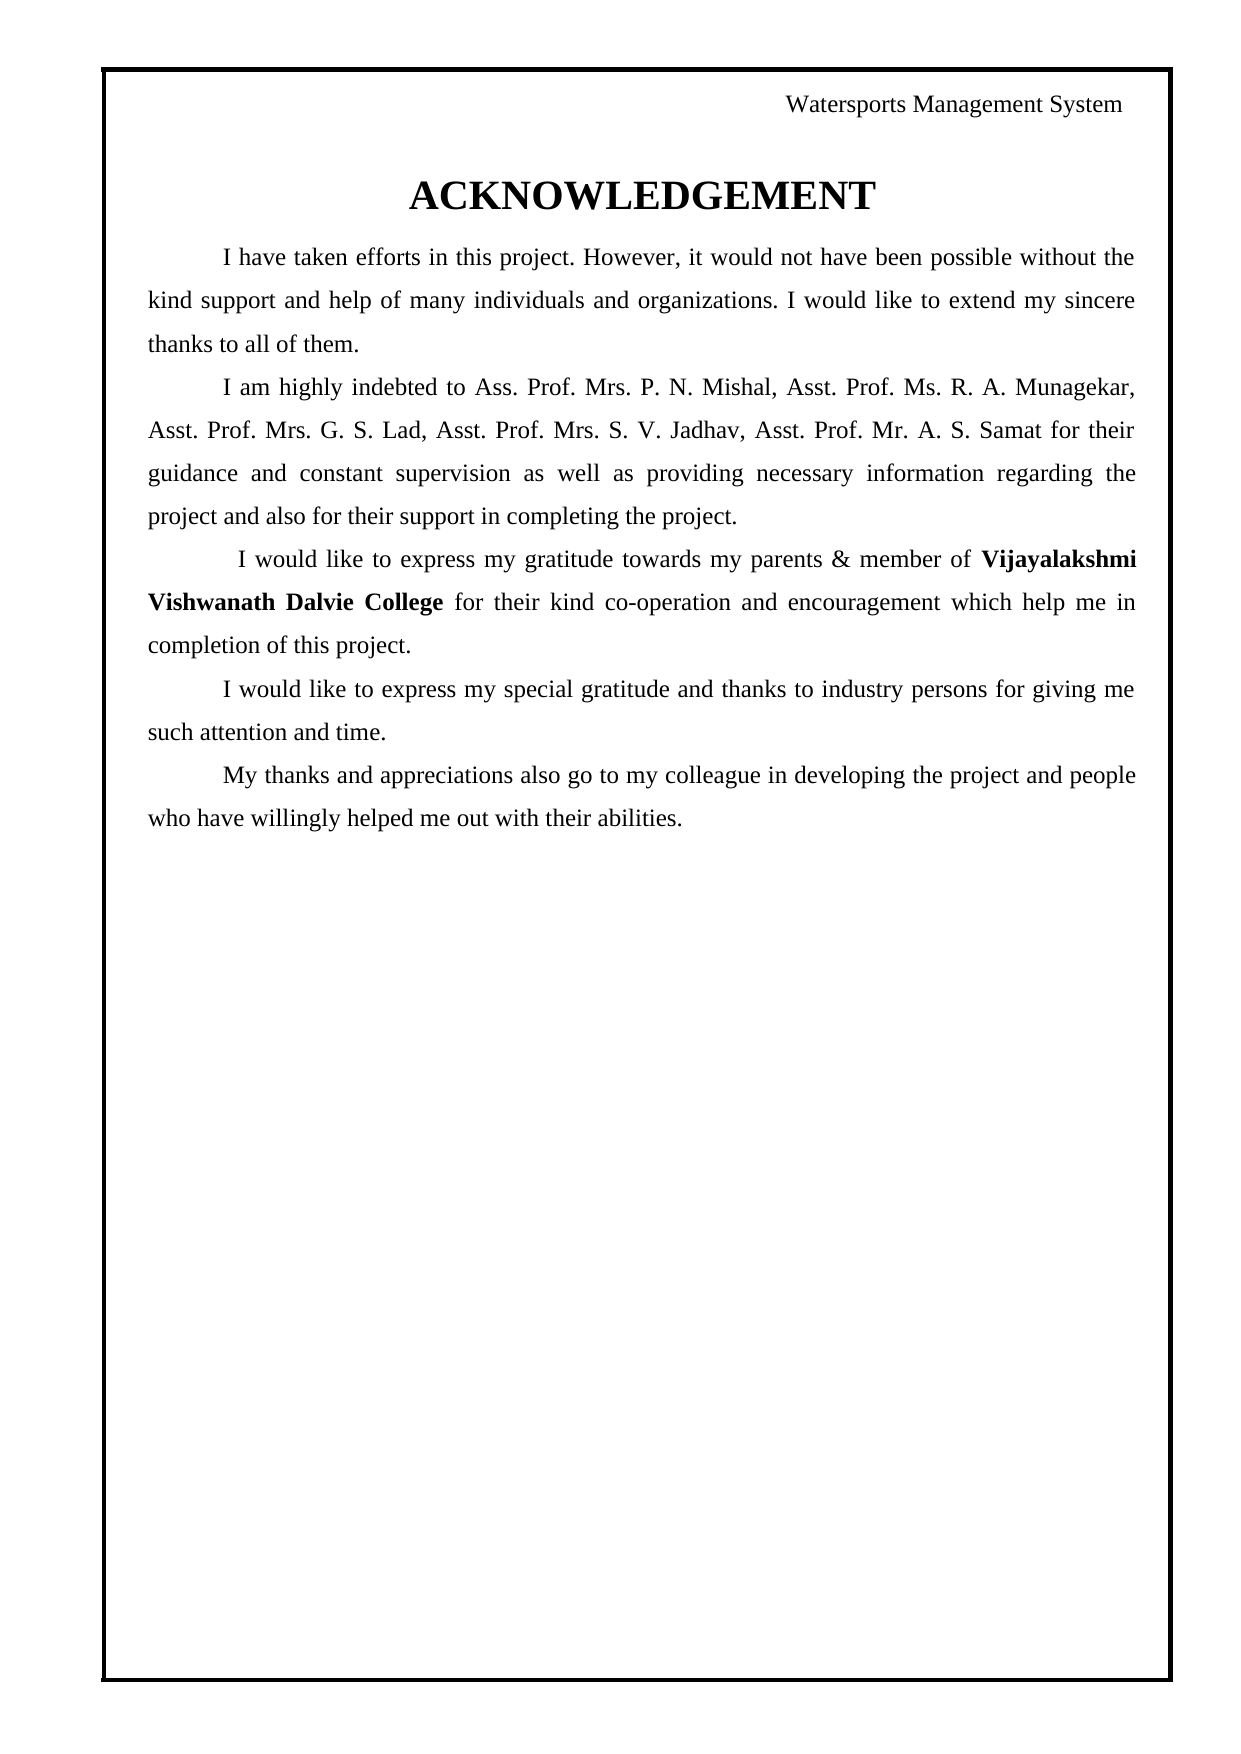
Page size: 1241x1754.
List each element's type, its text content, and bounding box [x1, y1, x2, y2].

text ACKNOWLEDGEMENT [148, 171, 1137, 218]
text My thanks and appreciations also go to my colleague in developing the project and people who have willingly helped me out with their abilities. [148, 760, 1137, 832]
text I would like to express my special gratitude and thanks to industry persons for giving me such attention and time. [148, 674, 1137, 746]
text I would like to express my gratitude towards my parents & member of Vijayalakshmi Vishwanath Dalvie College for their kind co-operation and encouragement which help me in completion of this project. [148, 544, 1137, 659]
text I have taken efforts in this project. However, it would not have been possible without the kind support and help of many individuals and organizations. I would like to extend my sincere thanks to all of them. [148, 242, 1137, 357]
text I am highly indebted to Ass. Prof. Mrs. P. N. Mishal, Asst. Prof. Ms. R. A. Munagekar, Asst. Prof. Mrs. G. S. Lad, Asst. Prof. Mrs. S. V. Jadhav, Asst. Prof. Mr. A. S. Samat for their guidance and constant supervision as well as providing necessary information regarding the project and also for their support in completing the project. [148, 372, 1137, 530]
